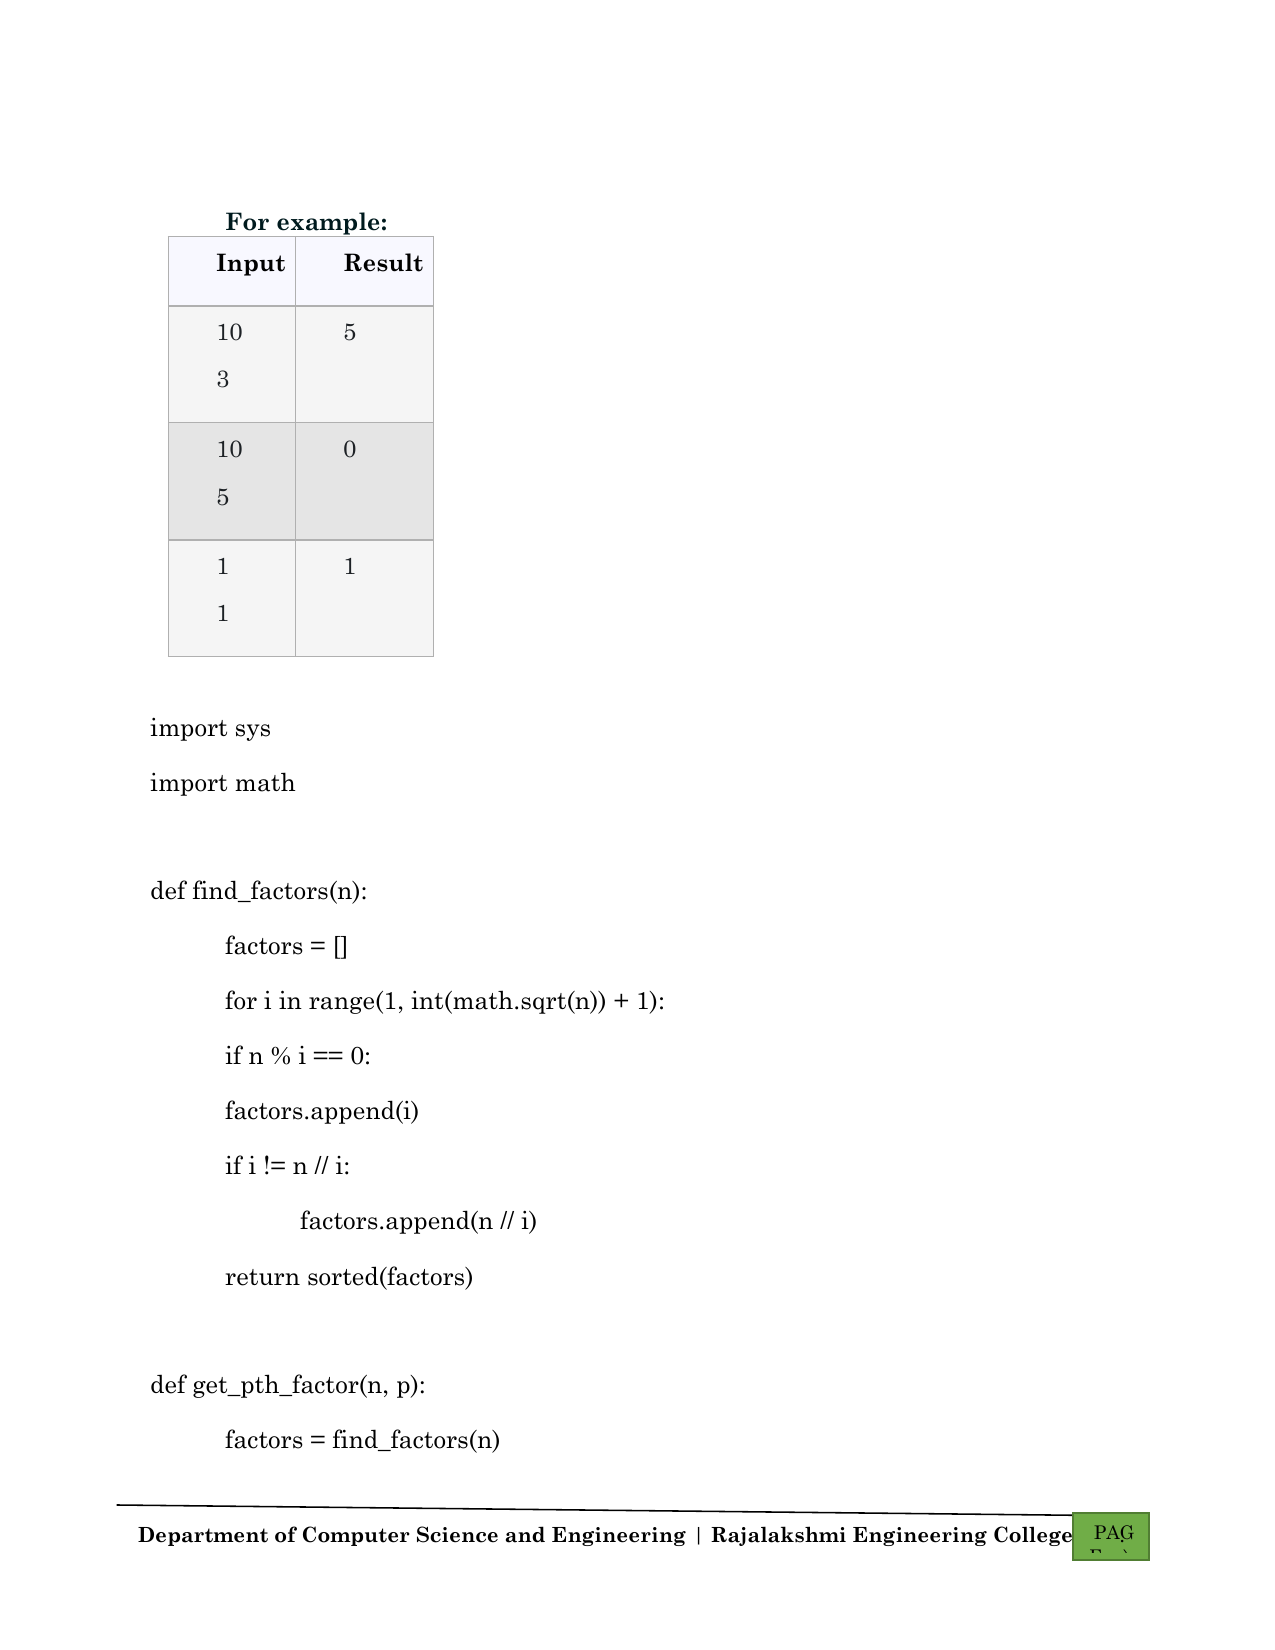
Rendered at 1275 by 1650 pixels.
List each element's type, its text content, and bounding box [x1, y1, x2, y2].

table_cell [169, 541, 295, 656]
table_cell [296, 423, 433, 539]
text factors = find_factors(n) [150, 1423, 1125, 1453]
text def find_factors(n): [150, 874, 1125, 904]
text if n % i == 0: [150, 1040, 1125, 1070]
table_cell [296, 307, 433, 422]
text factors.append(n // i) [150, 1205, 1125, 1235]
text import sys [150, 711, 1125, 741]
text import math [150, 766, 1125, 796]
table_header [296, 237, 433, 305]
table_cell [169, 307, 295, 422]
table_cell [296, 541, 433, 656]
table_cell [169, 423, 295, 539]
text factors.append(i) [150, 1095, 1125, 1125]
text For example: [225, 207, 1125, 236]
text factors = [] [150, 929, 1125, 960]
text for i in range(1, int(math.sqrt(n)) + 1): [150, 985, 1125, 1015]
text if i != n // i: [150, 1150, 1125, 1180]
text return sorted(factors) [150, 1260, 1125, 1290]
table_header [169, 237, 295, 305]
text def get_pth_factor(n, p): [150, 1368, 1125, 1398]
